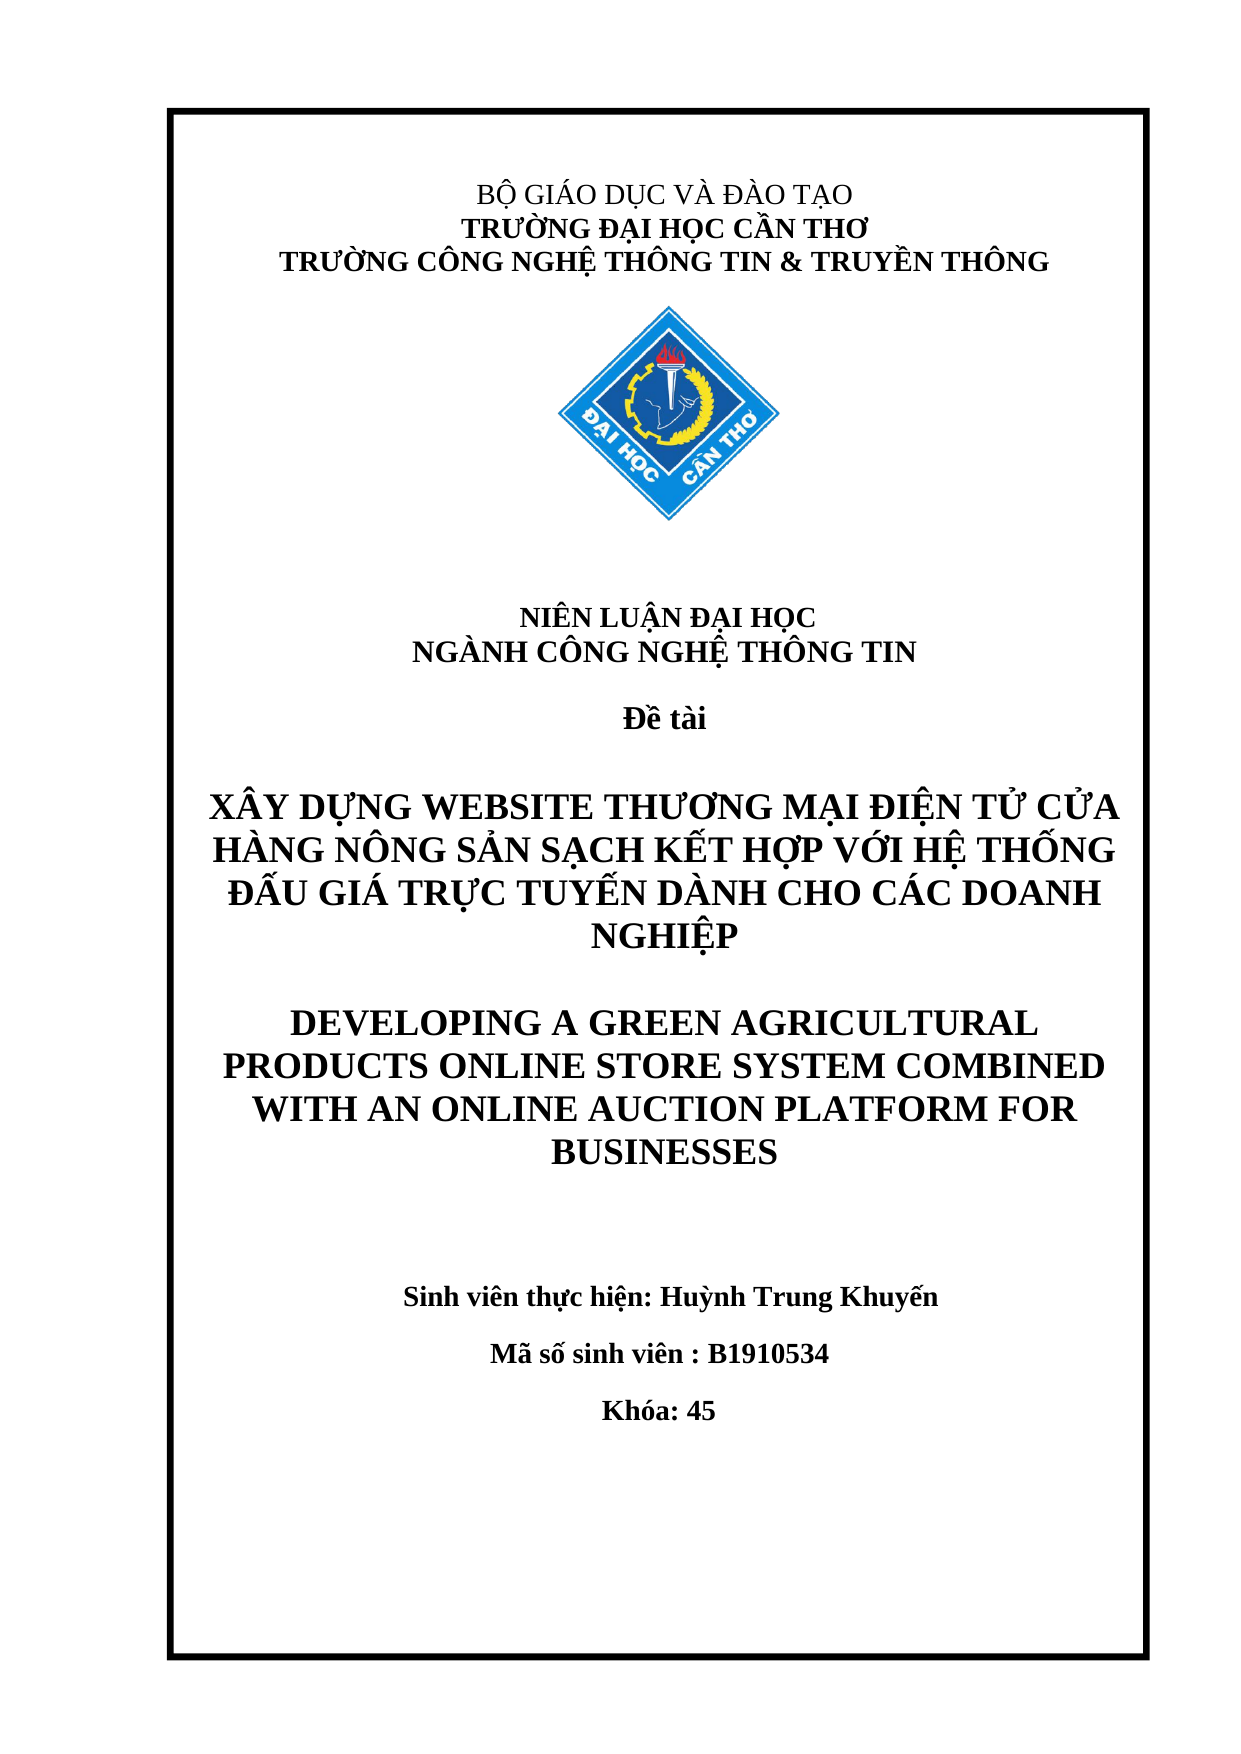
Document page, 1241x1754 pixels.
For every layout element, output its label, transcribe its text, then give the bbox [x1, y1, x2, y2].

text BỘ GIÁO DỤC VÀ ĐÀO TẠO [207, 177, 1122, 211]
text DEVELOPING A GREEN AGRICULTURAL PRODUCTS ONLINE STORE SYSTEM COMBINED WITH AN ONLINE AUCTION PLATFORM FOR BUSINESSES [207, 1000, 1122, 1173]
text TRƯỜNG ĐẠI HỌC CẦN THƠ [207, 211, 1122, 244]
picture [557, 305, 780, 521]
text NIÊN LUẬN ĐẠI HỌC [207, 600, 1122, 634]
text TRƯỜNG CÔNG NGHỆ THÔNG TIN & TRUYỀN THÔNG [207, 244, 1122, 278]
text XÂY DỰNG WEBSITE THƯƠNG MẠI ĐIỆN TỬ CỬA HÀNG NÔNG SẢN SẠCH KẾT HỢP VỚI HỆ THỐNG ĐẤU GIÁ TRỰC TUYẾN DÀNH CHO CÁC DOANH NGHIỆP [207, 784, 1122, 957]
text NGÀNH CÔNG NGHỆ THÔNG TIN [207, 634, 1122, 669]
text Đề tài [207, 698, 1122, 737]
